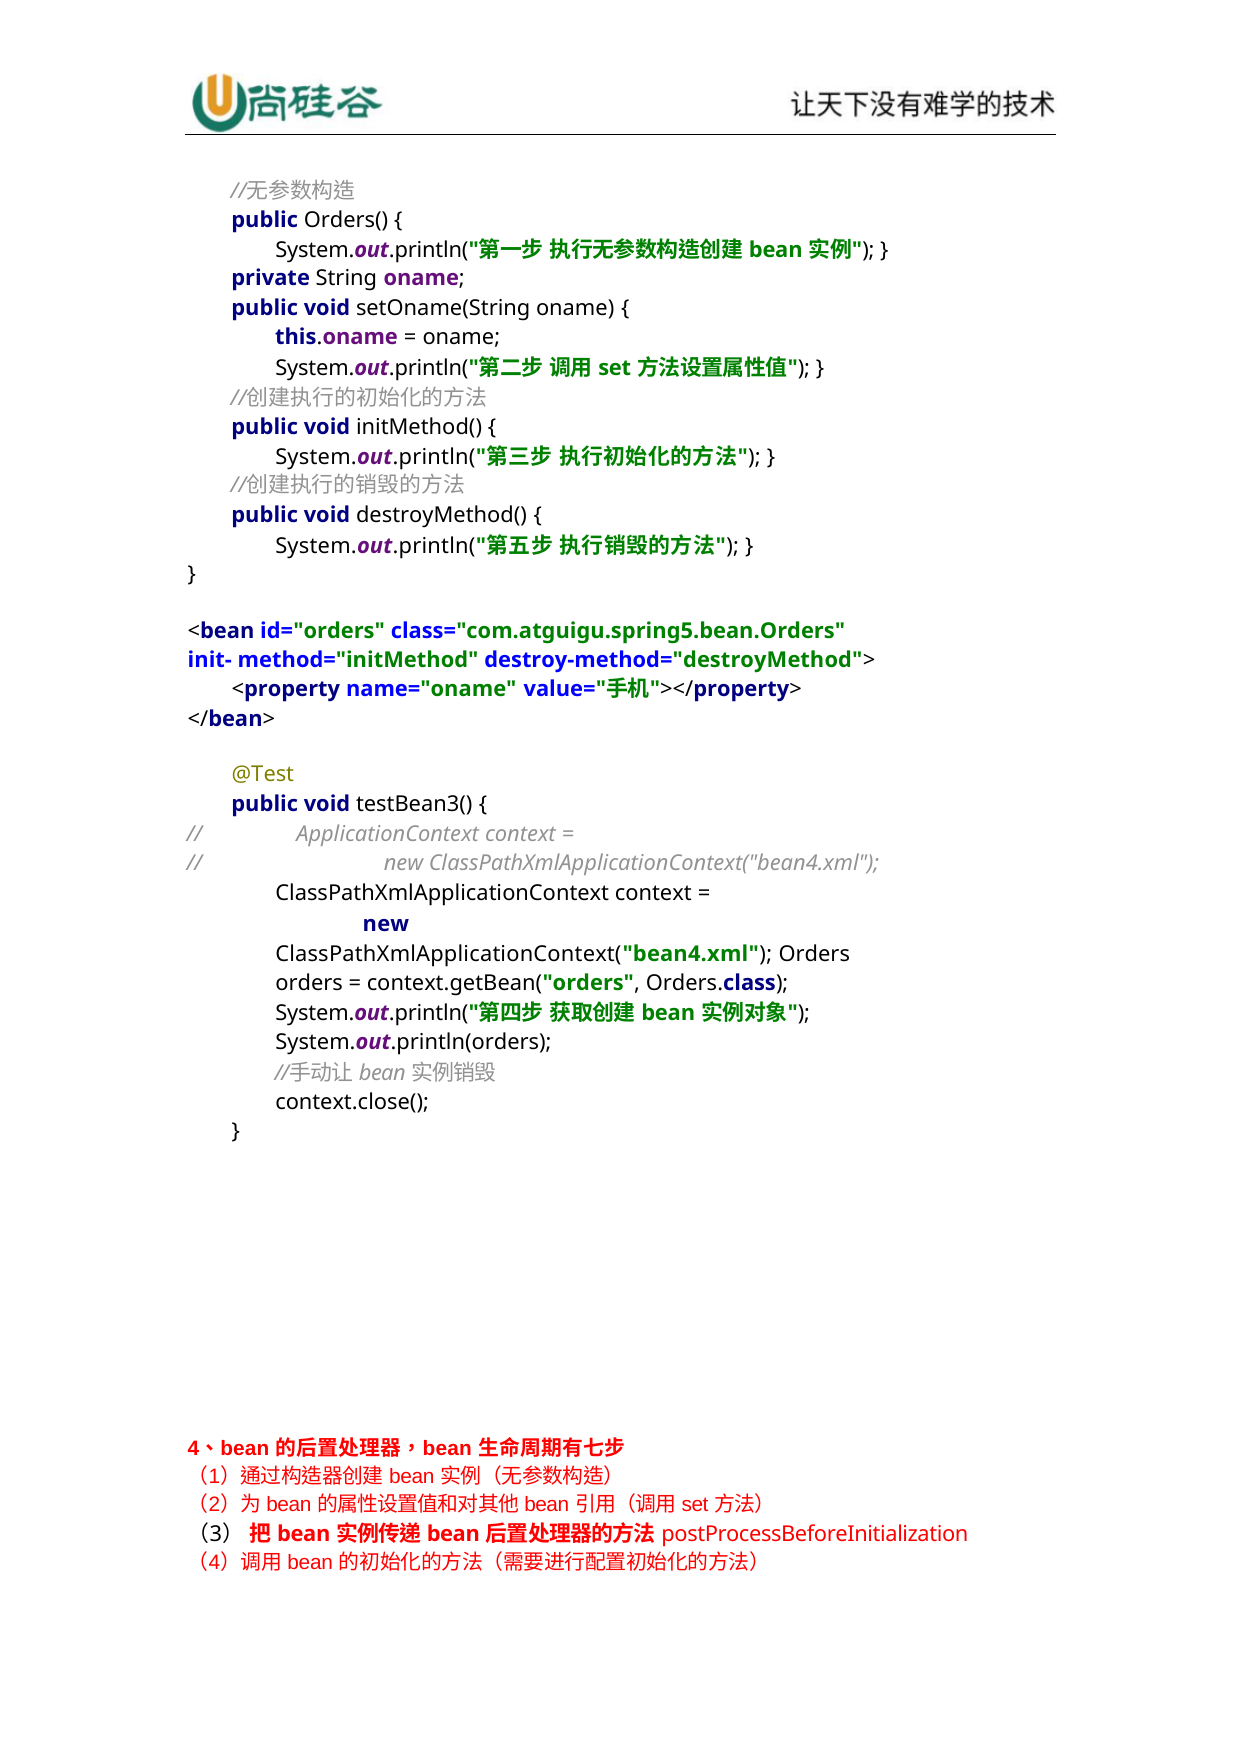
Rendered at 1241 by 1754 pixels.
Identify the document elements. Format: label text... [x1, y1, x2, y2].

text this.oname = oname; [275, 321, 1060, 351]
text //无参数构造public Orders() { [230, 174, 418, 233]
text System.out.println("第二步 调用 set 方法设置属性值"); } [231, 352, 857, 382]
text @Test [231, 758, 1060, 788]
text // new ClassPathXmlApplicationContext("bean4.xml"); [186, 847, 1060, 877]
text public void testBean3() { [231, 788, 1060, 818]
text //创建执行的初始化的方法public void initMethod() { [230, 382, 517, 441]
text new ClassPathXmlApplicationContext("bean4.xml"); Orders orders = context.getBean("orders", Orders.class); System.out.println("第四步 获取创建 bean 实例对象"); System.out.println(orders); [275, 908, 900, 1056]
text （2）为 bean 的属性设置值和对其他 bean 引用（调用 set 方法） [187, 1489, 1060, 1517]
text ClassPathXmlApplicationContext context = [275, 877, 1060, 907]
text <bean id="orders" class="com.atguigu.spring5.bean.Orders" init- method="initMethod" destroy-method="destroyMethod"> [187, 615, 893, 674]
text System.out.println("第五步 执行销毁的方法"); } [231, 529, 769, 559]
list 把 bean 实例传递 bean 后置处理器的方法 postProcessBeforeInitialization [187, 1520, 1060, 1547]
text （4）调用 bean 的初始化的方法（需要进行配置初始化的方法） [187, 1547, 1060, 1575]
text private String oname; [231, 263, 1060, 292]
text } [231, 1116, 1060, 1144]
text public void setOname(String oname) { [231, 292, 1060, 321]
text </bean> [187, 702, 1060, 732]
text // ApplicationContext context = [186, 818, 1060, 847]
text public void destroyMethod() { [231, 498, 1060, 528]
text } [187, 559, 1060, 587]
picture [190, 72, 1058, 134]
text <property name="oname" value="手机"></property> [231, 674, 1060, 702]
text //创建执行的销毁的方法 [230, 470, 1060, 498]
text 4、bean 的后置处理器，bean 生命周期有七步（1）通过构造器创建 bean 实例（无参数构造） [187, 1433, 629, 1489]
text //手动让 bean 实例销毁context.close(); [274, 1057, 504, 1116]
text System.out.println("第三步 执行初始化的方法"); } [231, 441, 791, 470]
text System.out.println("第一步 执行无参数构造创建 bean 实例"); } [231, 234, 912, 263]
